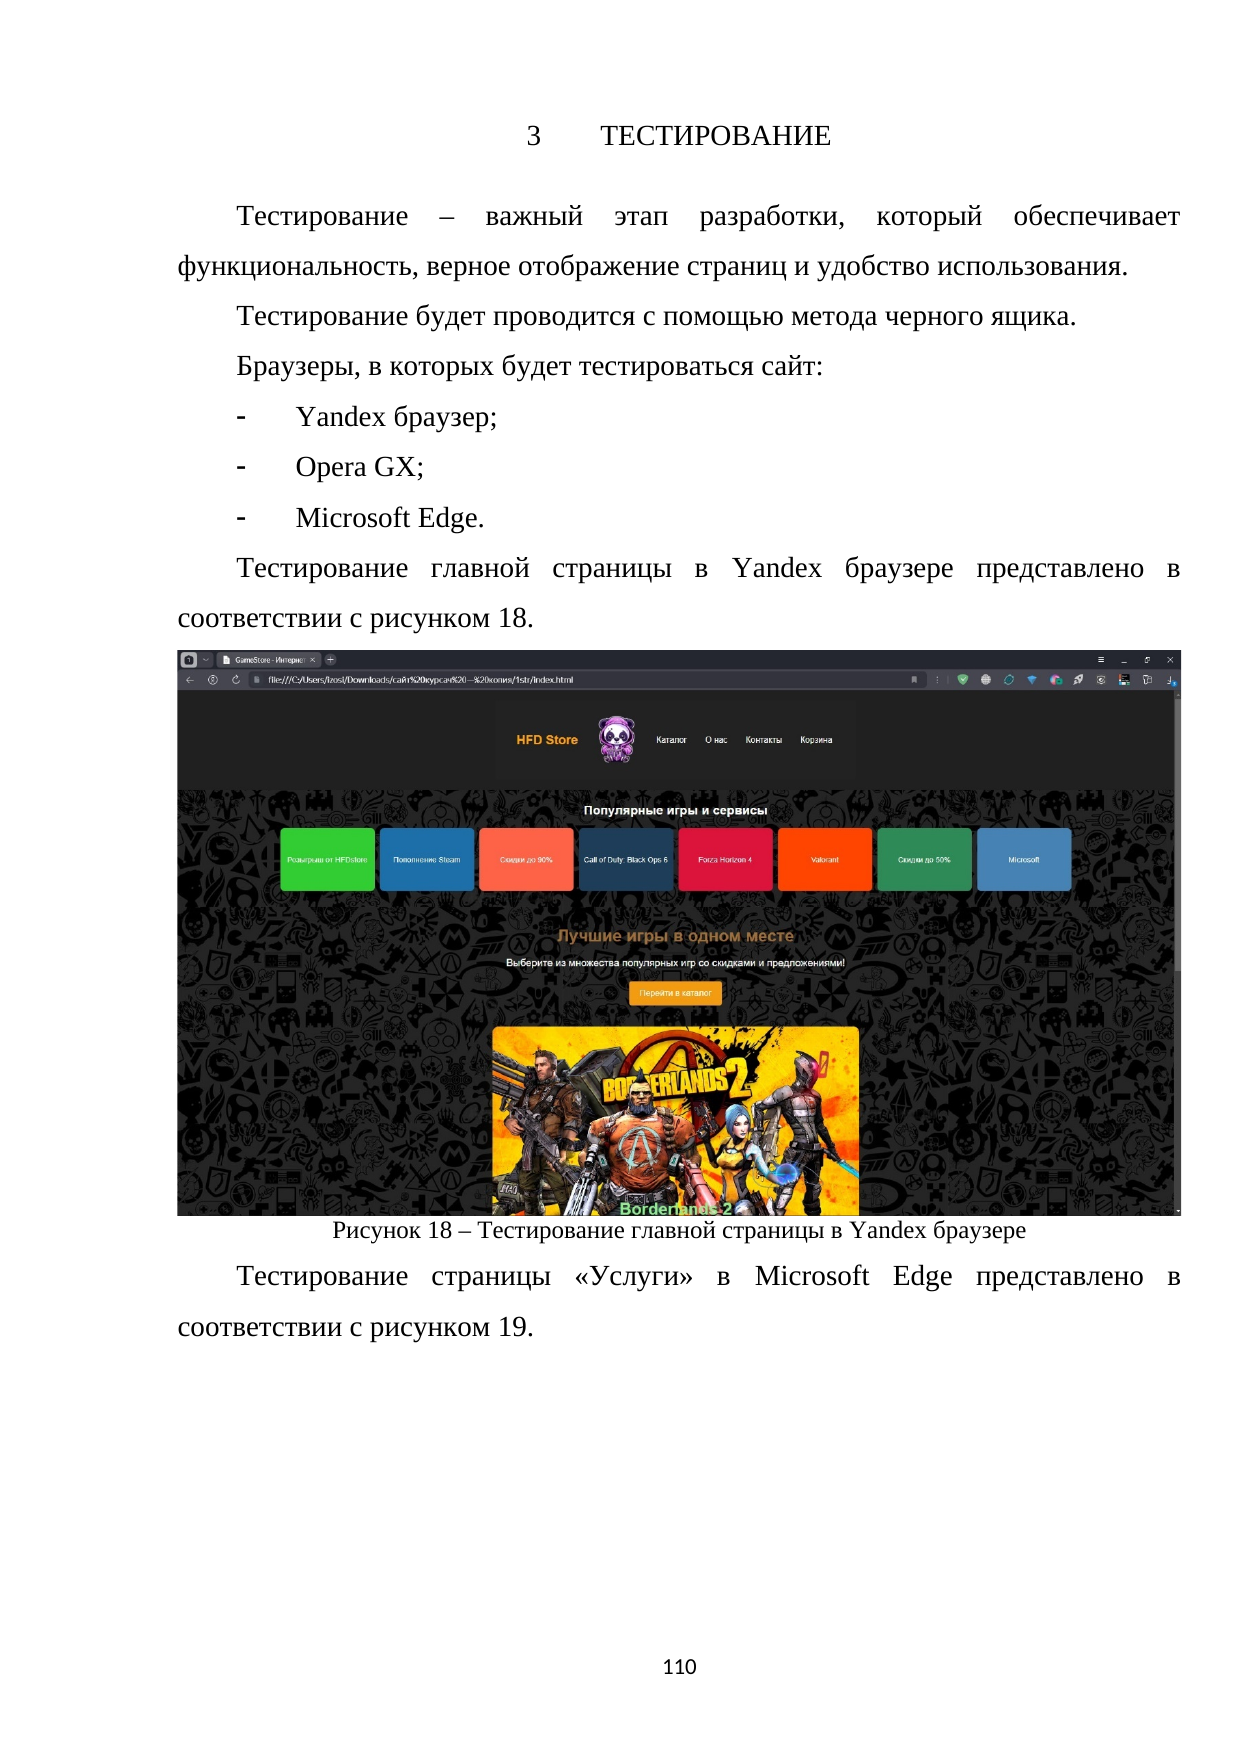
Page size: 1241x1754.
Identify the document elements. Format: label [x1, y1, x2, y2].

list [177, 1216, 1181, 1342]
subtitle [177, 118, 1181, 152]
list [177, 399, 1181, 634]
picture [177, 650, 1182, 1216]
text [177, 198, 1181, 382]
